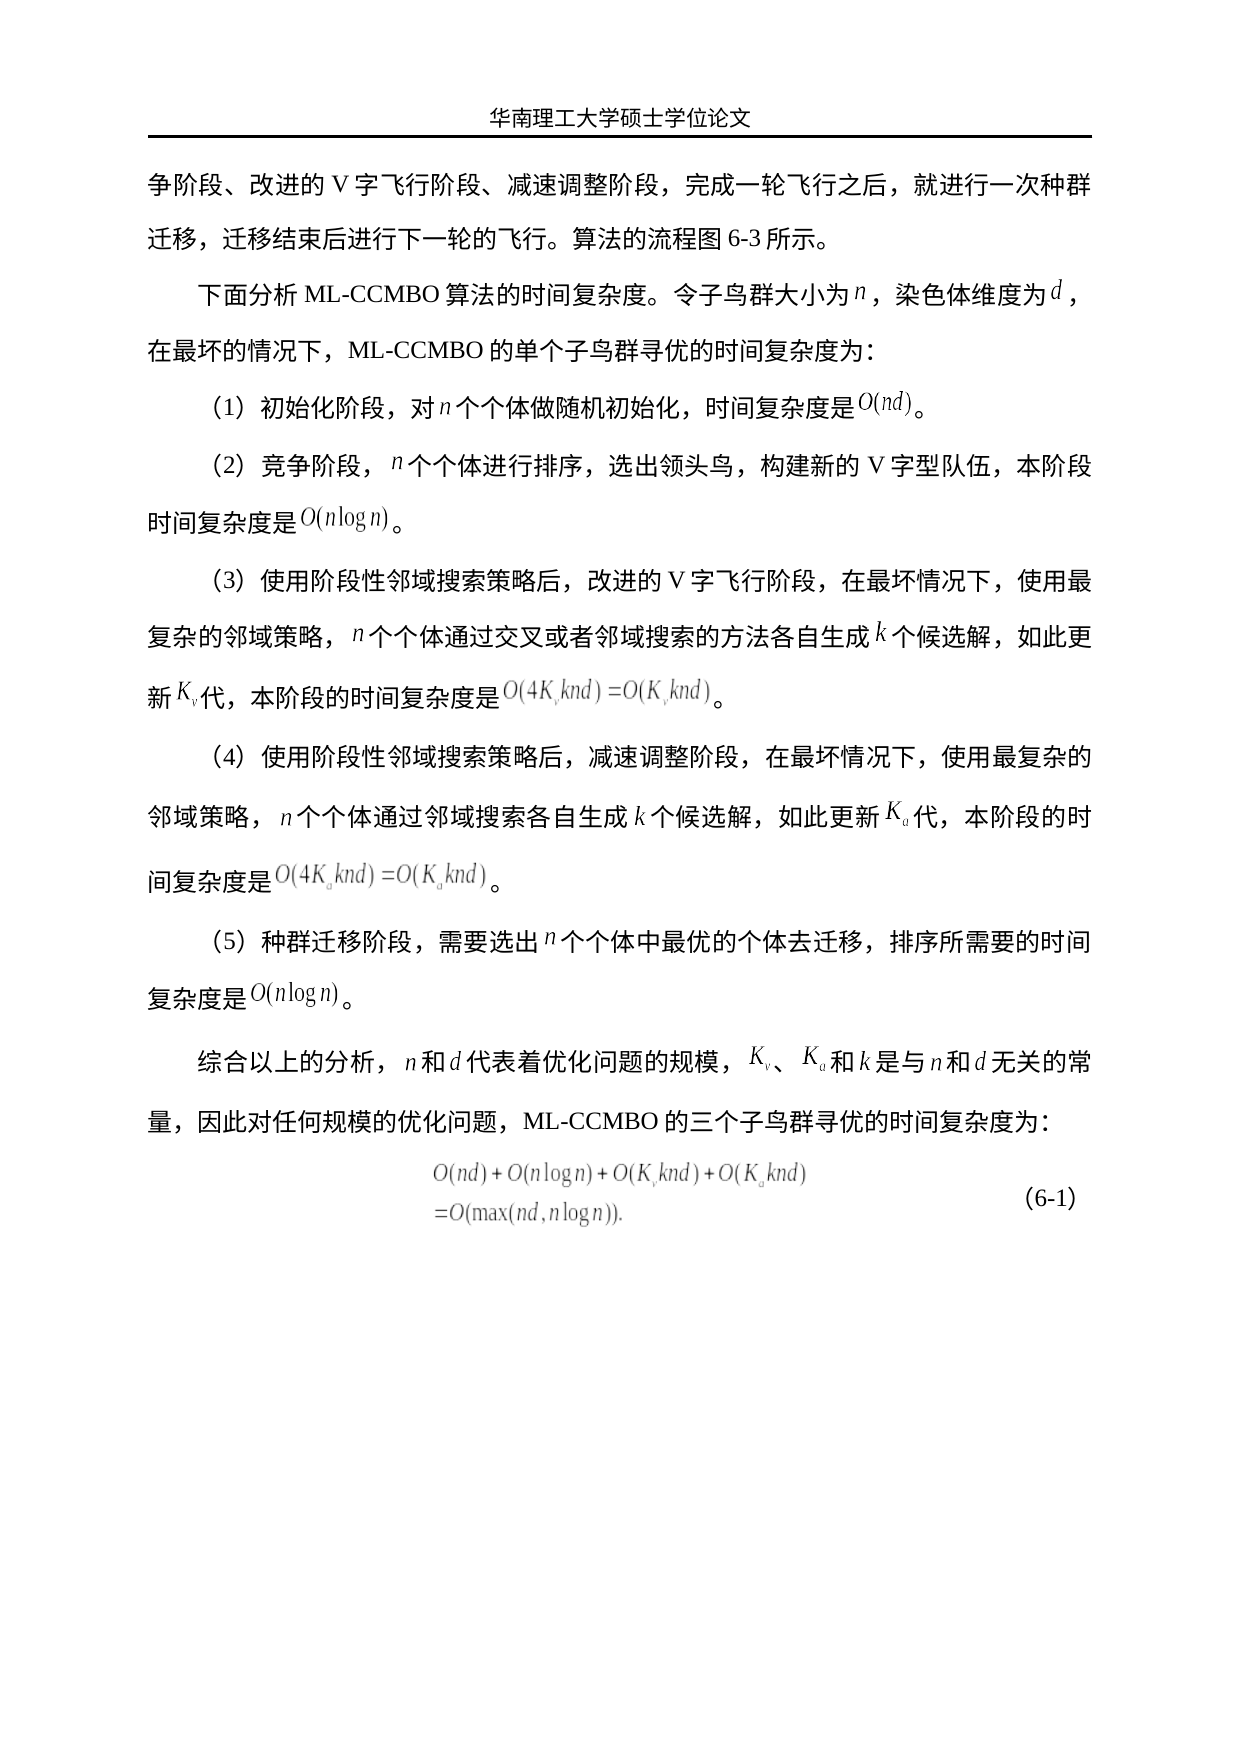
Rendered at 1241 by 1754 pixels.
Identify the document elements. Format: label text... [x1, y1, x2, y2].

text 下面分析ML-CCMBO算法的时间复杂度。令子鸟群大小为，染色体维度为，在最坏的情况下，ML-CCMBO的单个子鸟群寻优的时间复杂度为： [148, 274, 1092, 367]
text （3）使用阶段性邻域搜索策略后，改进的V字飞行阶段，在最坏情况下，使用最复杂的邻域策略，个个体通过交叉或者邻域搜索的方法各自生成个候选解，如此更新代，本阶段的时间复杂度是。 [148, 562, 1092, 720]
text （1）初始化阶段，对个个体做随机初始化，时间复杂度是。 [148, 385, 1092, 428]
text 综合以上的分析，和代表着优化问题的规模，、和是与和无关的常量，因此对任何规模的优化问题，ML-CCMBO的三个子鸟群寻优的时间复杂度为： [148, 1037, 1092, 1138]
text （2）竞争阶段，个个体进行排序，选出领头鸟，构建新的V字型队伍，本阶段时间复杂度是。 [148, 446, 1092, 543]
text （5）种群迁移阶段，需要选出个个体中最优的个体去迁移，排序所需要的时间复杂度是。 [148, 922, 1092, 1019]
text （6-1） [148, 1157, 1092, 1239]
text （4）使用阶段性邻域搜索策略后，减速调整阶段，在最坏情况下，使用最复杂的邻域策略，个个体通过邻域搜索各自生成个候选解，如此更新代，本阶段的时间复杂度是。 [148, 738, 1092, 904]
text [148, 165, 1092, 256]
